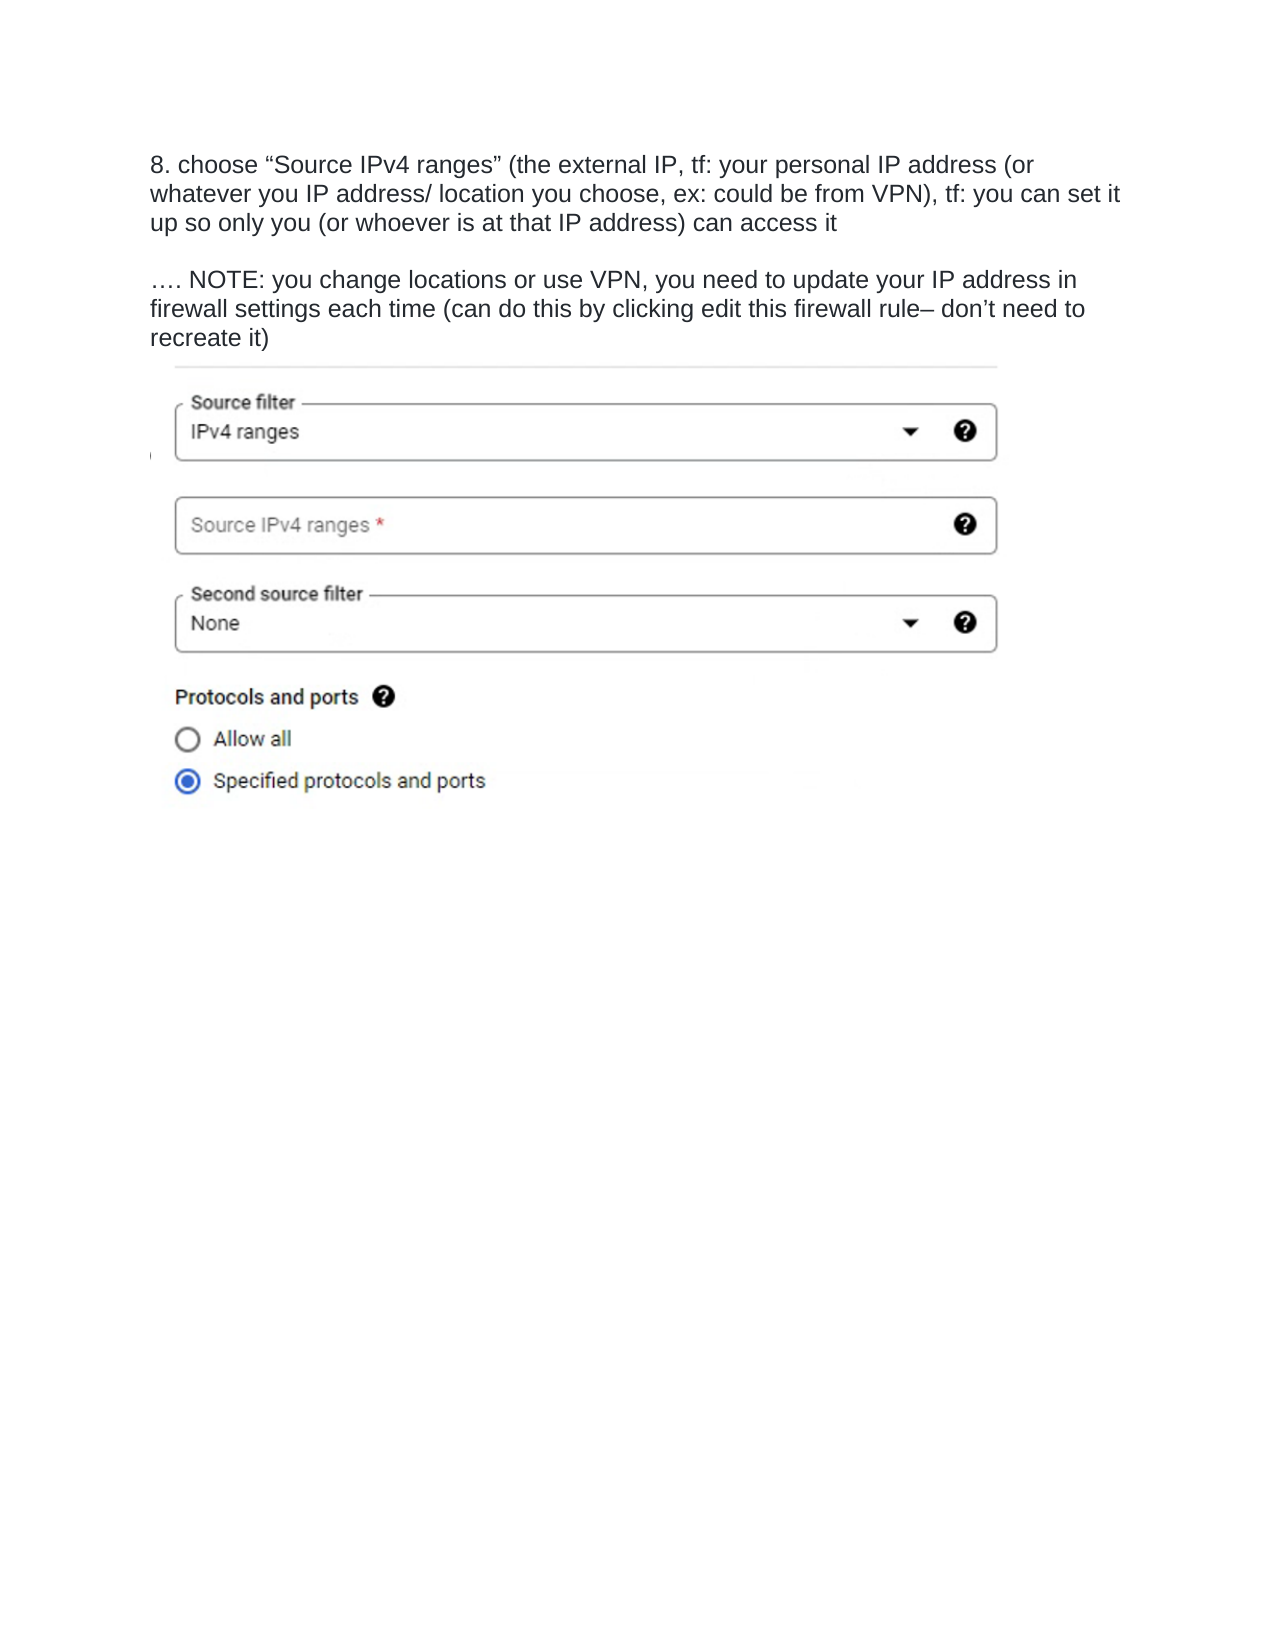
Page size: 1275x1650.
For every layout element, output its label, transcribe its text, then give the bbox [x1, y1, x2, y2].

text …. NOTE: you change locations or use VPN, you need to update your IP address in firewall settings each time (can do this by clicking edit this firewall rule– don’t need to recreate it) [150, 265, 1125, 351]
picture [150, 351, 1086, 809]
text 8. choose “Source IPv4 ranges” (the external IP, tf: your personal IP address (or whatever you IP address/ location you choose, ex: could be from VPN), tf: you can set it up so only you (or whoever is at that IP address) can access it [150, 150, 1125, 236]
